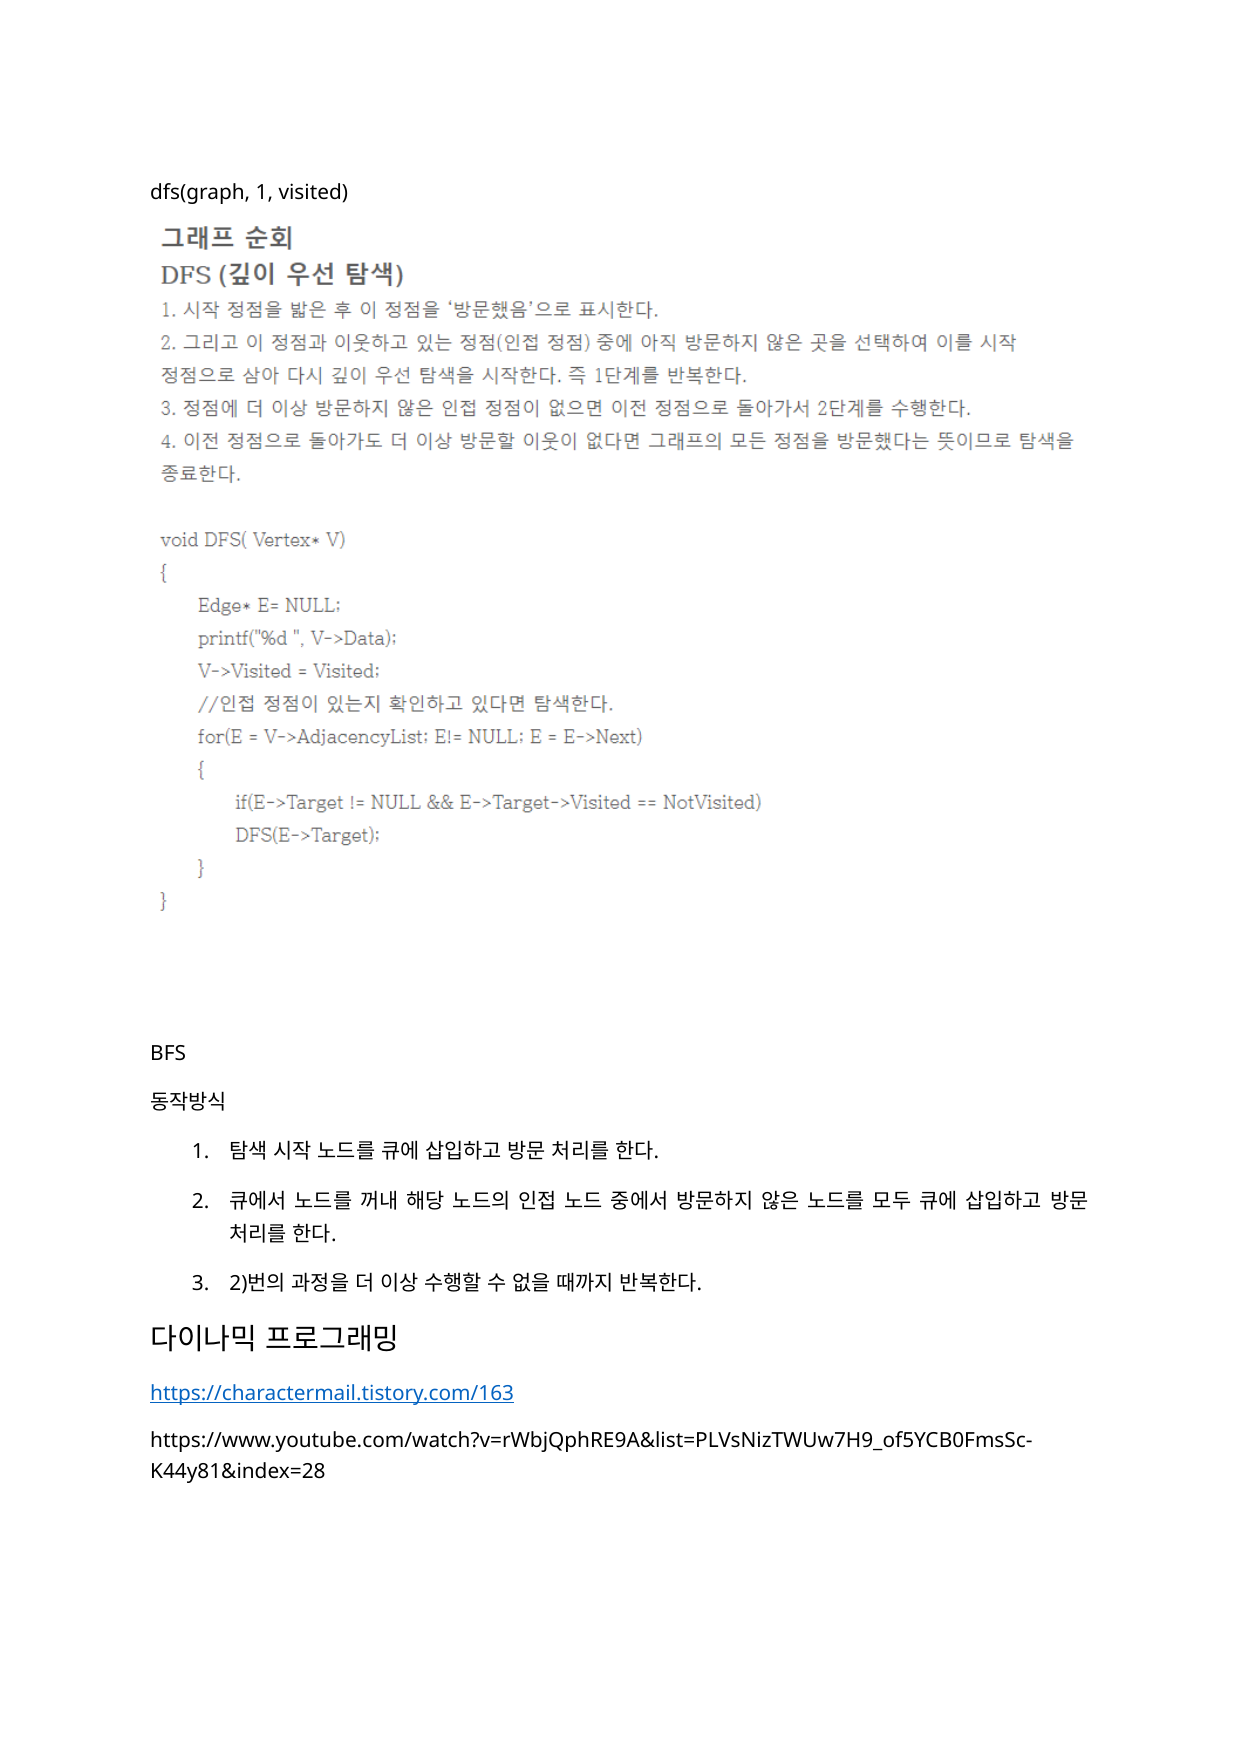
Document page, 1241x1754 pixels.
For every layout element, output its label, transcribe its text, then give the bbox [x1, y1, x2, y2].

subtitle 다이나믹 프로그래밍 [150, 1316, 1090, 1358]
text https://www.youtube.com/watch?v=rWbjQphRE9A&list=PLVsNizTWUw7H9_of5YCB0FmsSc-K44y81&index=28 [150, 1425, 1090, 1484]
picture [150, 224, 1091, 925]
text dfs(graph, 1, visited) [150, 177, 1090, 206]
list 2)번의 과정을 더 이상 수행할 수 없을 때까지 반복한다. [192, 1266, 1090, 1296]
text https://charactermail.tistory.com/163 [150, 1378, 1090, 1406]
list 큐에서 노드를 꺼내 해당 노드의 인접 노드 중에서 방문하지 않은 노드를 모두 큐에 삽입하고 방문 처리를 한다. [192, 1184, 1090, 1247]
subtitle BFS [150, 1038, 1090, 1067]
list 탐색 시작 노드를 큐에 삽입하고 방문 처리를 한다. [192, 1135, 1090, 1165]
text 동작방식 [150, 1085, 1090, 1116]
